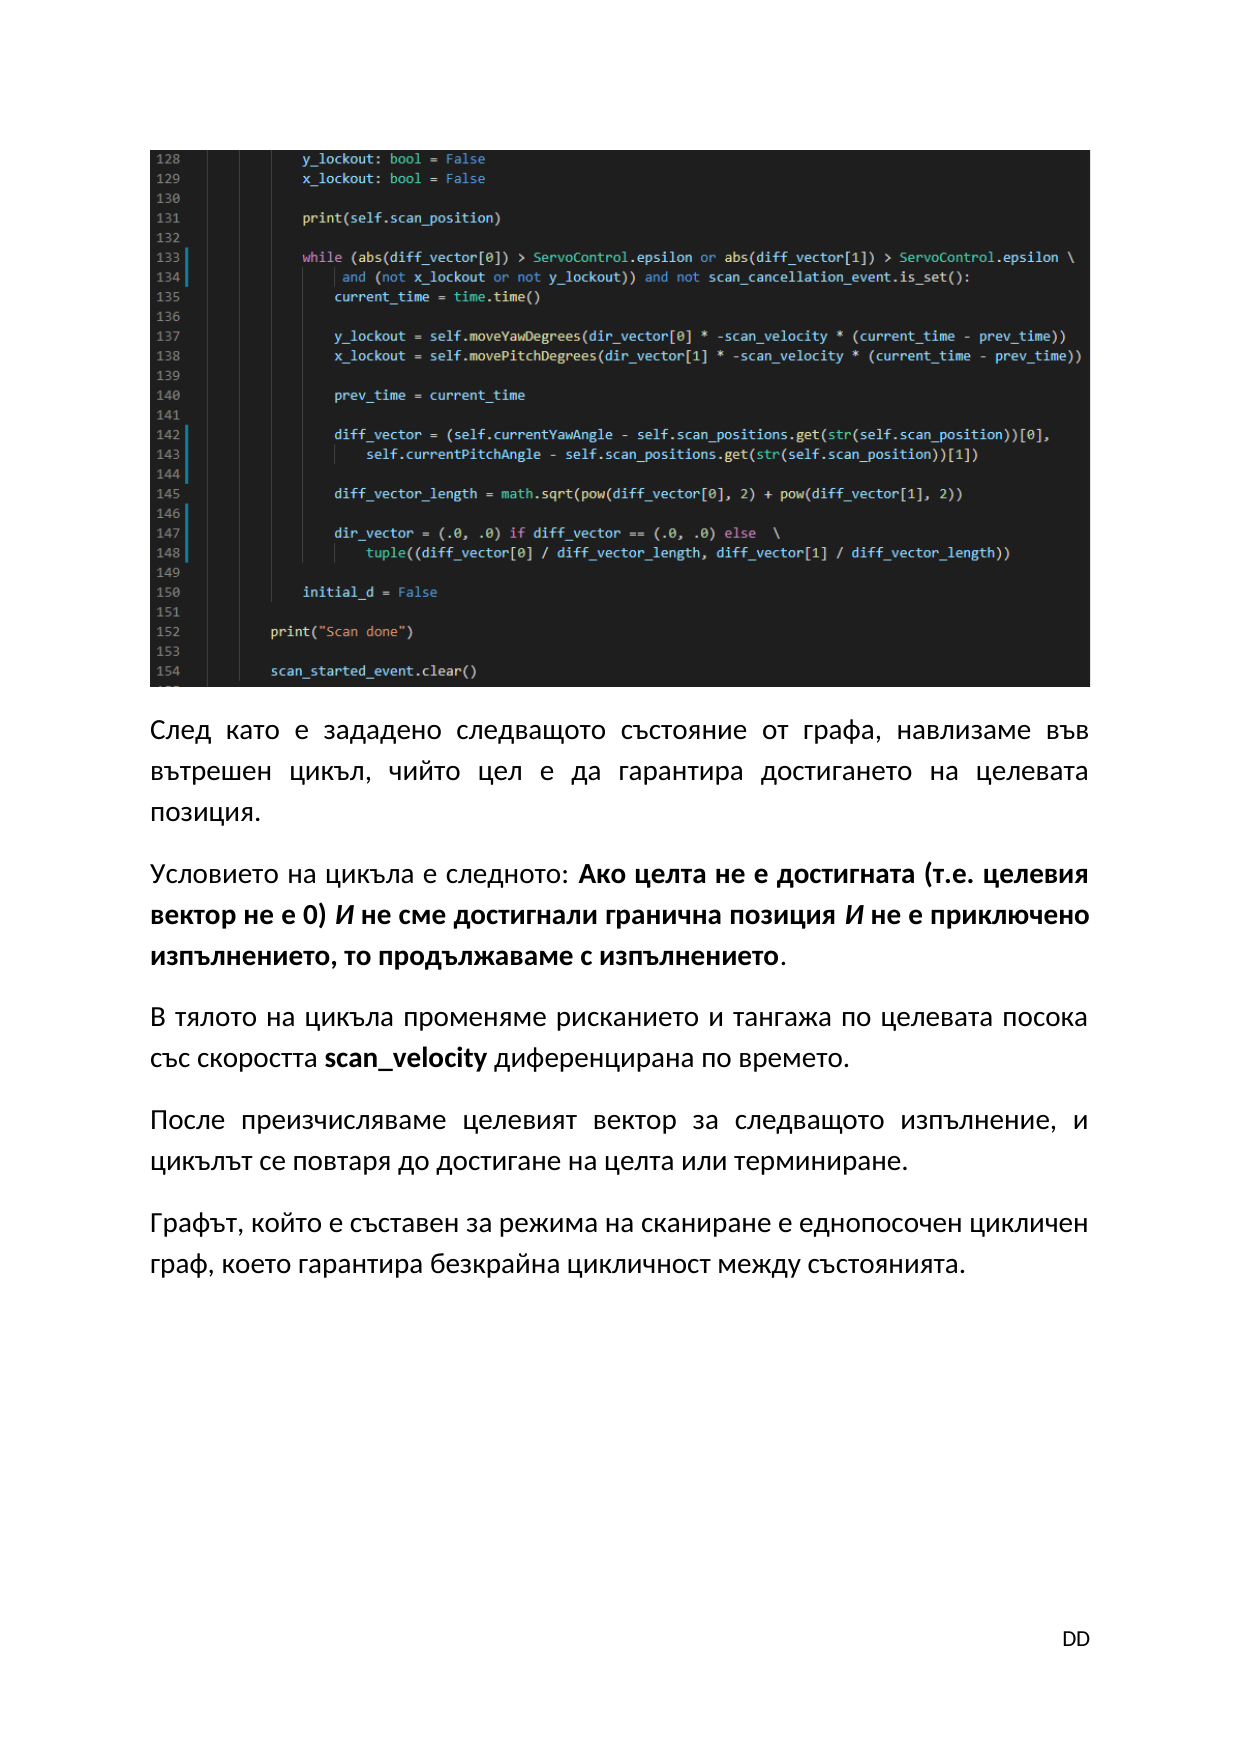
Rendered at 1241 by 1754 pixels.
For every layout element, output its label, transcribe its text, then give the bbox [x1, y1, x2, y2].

text Графът, който е съставен за режима на сканиране е еднопосочен цикличен граф, което гарантира безкрайна цикличност между състоянията. [150, 1204, 1090, 1281]
text След като е зададено следващото състояние от графа, навлизаме във вътрешен цикъл, чийто цел е да гарантира достигането на целевата позиция. [150, 711, 1090, 829]
picture [150, 150, 1091, 687]
text После преизчисляваме целевият вектор за следващото изпълнение, и цикълът се повтаря до достигане на целта или терминиране. [150, 1101, 1090, 1178]
text В тялото на цикъла променяме рисканието и тангажа по целевата посока със скоростта scan_velocity диференцирана по времето. [150, 998, 1090, 1075]
text Условието на цикъла е следното: Ако целта не е достигната (т.е. целевия вектор не е 0) И не сме достигнали гранична позиция И не е приключено изпълнението, то продължаваме с изпълнението. [150, 855, 1090, 972]
